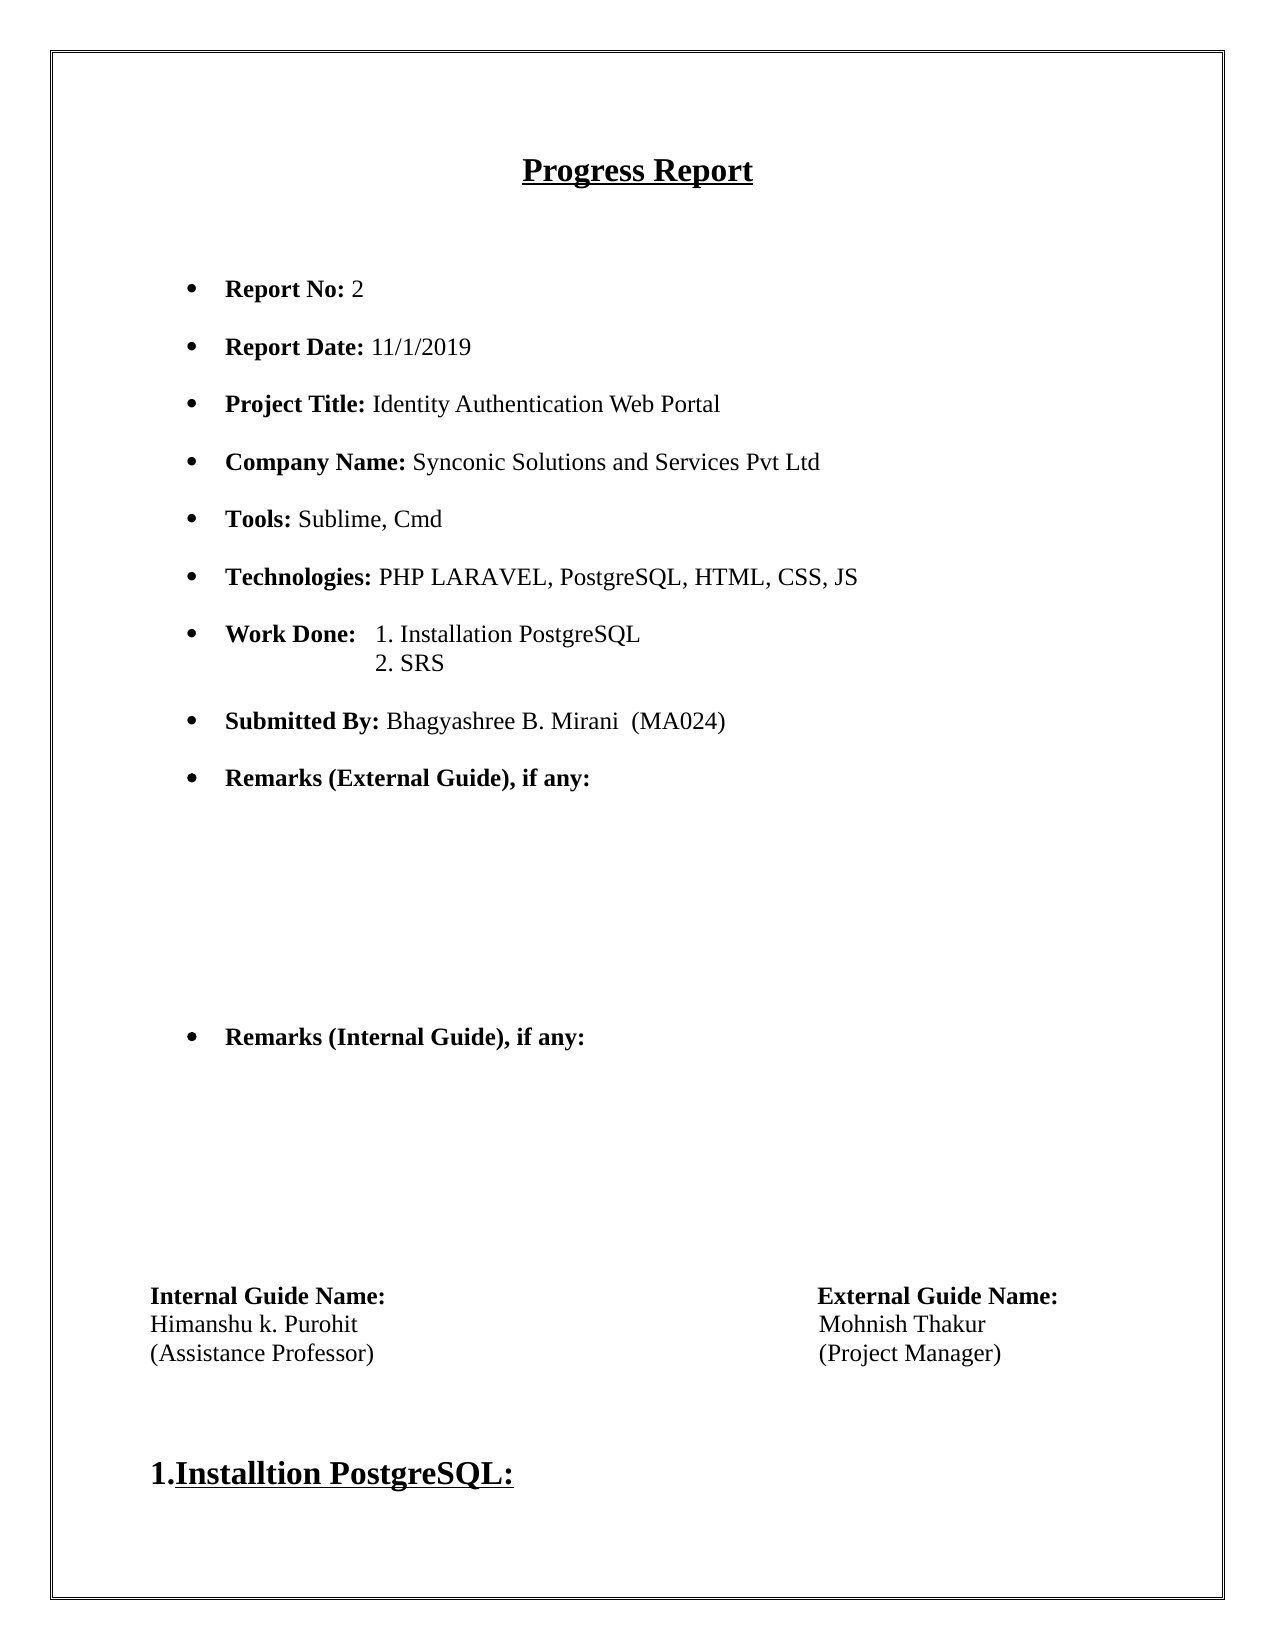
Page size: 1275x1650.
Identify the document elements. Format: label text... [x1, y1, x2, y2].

text Himanshu k. Purohit Mohnish Thakur [150, 1309, 1125, 1338]
text Progress Report [150, 150, 1125, 188]
text (Assistance Professor) (Project Manager) [150, 1338, 1125, 1367]
list Remarks (External Guide), if any: [187, 763, 1125, 792]
list Report No: 2 [187, 274, 1125, 303]
list Technologies: PHP LARAVEL, PostgreSQL, HTML, CSS, JS [187, 562, 1125, 591]
list Company Name: Synconic Solutions and Services Pvt Ltd [187, 447, 1125, 476]
list Work Done: 1. Installation PostgreSQL [187, 619, 1125, 648]
list Report Date: 11/1/2019 [187, 332, 1125, 361]
text Internal Guide Name: External Guide Name: [150, 1281, 1125, 1309]
list Remarks (Internal Guide), if any: [187, 1022, 1125, 1051]
list Project Title: Identity Authentication Web Portal [187, 389, 1125, 418]
list Tools: Sublime, Cmd [187, 504, 1125, 533]
text 2. SRS [225, 648, 1125, 677]
text 1.Installtion PostgreSQL: [150, 1453, 1125, 1492]
list Submitted By: Bhagyashree B. Mirani (MA024) [187, 706, 1125, 734]
